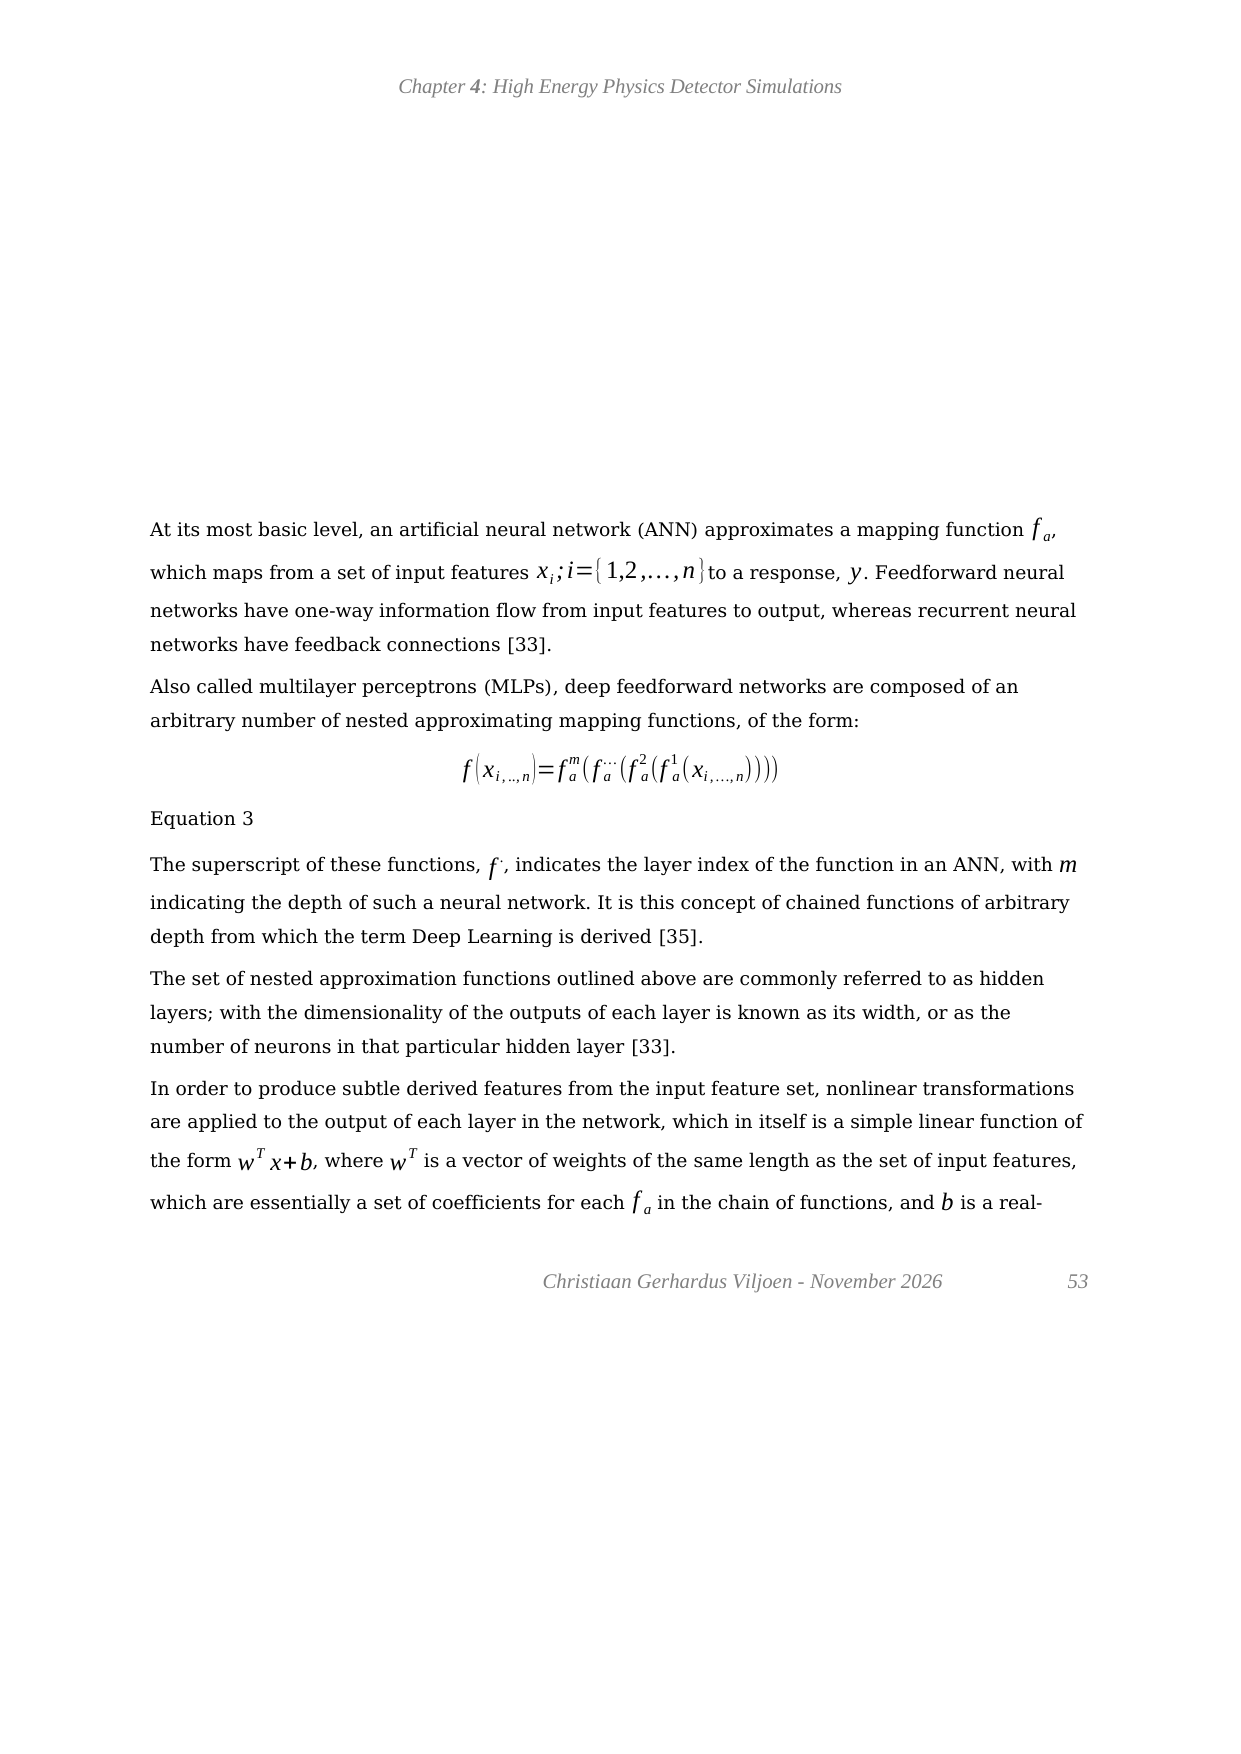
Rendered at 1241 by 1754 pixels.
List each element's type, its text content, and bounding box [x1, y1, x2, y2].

text The set of nested approximation functions outlined above are commonly referred to as hidden layers; with the dimensionality of the outputs of each layer is known as its width, or as the number of neurons in that particular hidden layer. [150, 967, 1090, 1057]
text At its most basic level, an artificial neural network (ANN) approximates a mapping function , which maps from a set of input features to a response, . Feedforward neural networks have one-way information flow from input features to output, whereas recurrent neural networks have feedback connections. [150, 514, 1090, 655]
text The superscript of these functions, , indicates the layer index of the function in an ANN, with indicating the depth of such a neural network. It is this concept of chained functions of arbitrary depth from which the term Deep Learning is derived . [150, 849, 1090, 947]
text In order to produce subtle derived features from the input feature set, nonlinear transformations are applied to the output of each layer in the network, which in itself is a simple linear function of the form , where is a vector of weights of the same length as the set of input features, which are essentially a set of coefficients for each in the chain of functions, and is a real-valued bias term, which is essentially an intercept term for each . [150, 1077, 1090, 1218]
text Also called multilayer perceptrons (MLPs), deep feedforward networks are composed of an arbitrary number of nested approximating mapping functions, of the form: [150, 675, 1090, 731]
text Equation 3 [150, 807, 1090, 829]
